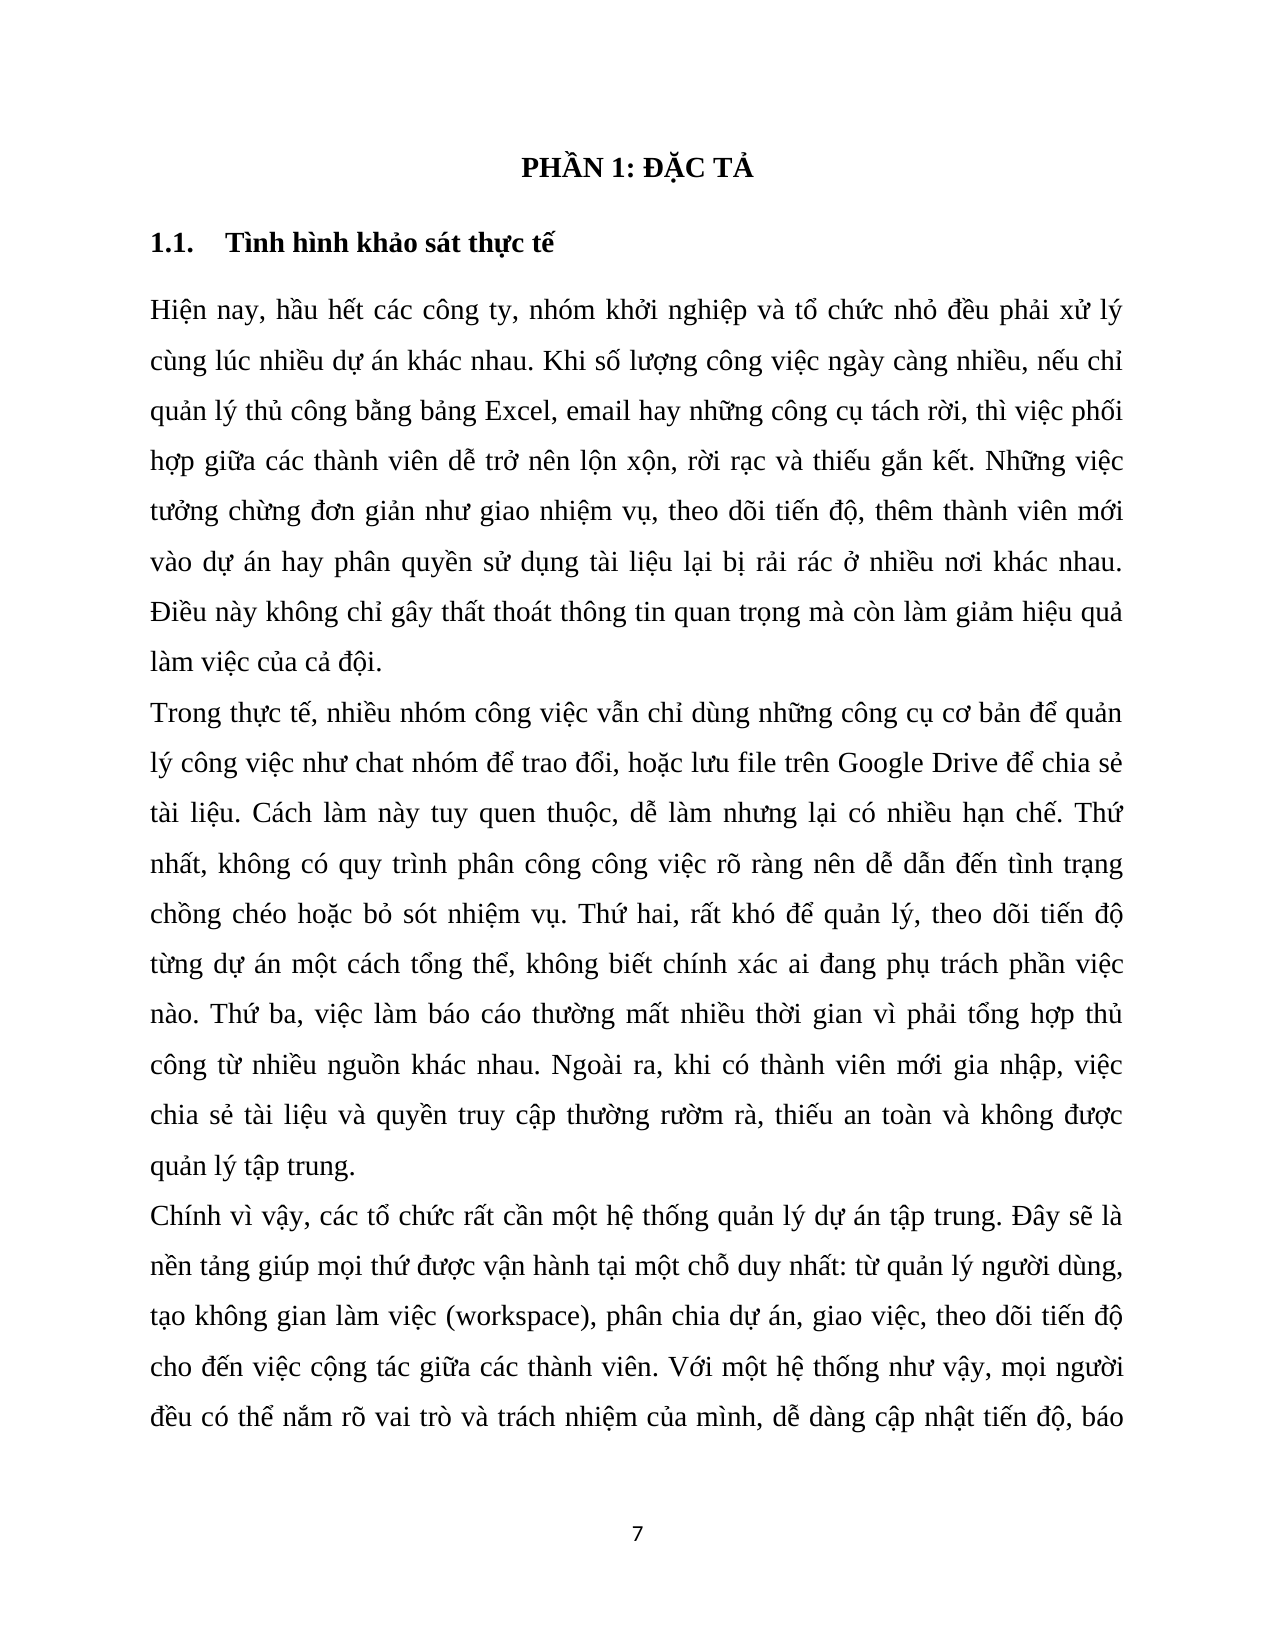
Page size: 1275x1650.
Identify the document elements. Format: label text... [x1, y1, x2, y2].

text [150, 1198, 1125, 1433]
text Trong thực tế, nhiều nhóm công việc vẫn chỉ dùng những công cụ cơ bản để quản lý công việc như chat nhóm để trao đổi, hoặc lưu file trên Google Drive để chia sẻ tài liệu. Cách làm này tuy quen thuộc, dễ làm nhưng lại có nhiều hạn chế. Thứ nhất, không có quy trình phân công công việc rõ ràng nên dễ dẫn đến tình trạng chồng chéo hoặc bỏ sót nhiệm vụ. Thứ hai, rất khó để quản lý, theo dõi tiến độ từng dự án một cách tổng thể, không biết chính xác ai đang phụ trách phần việc nào. Thứ ba, việc làm báo cáo thường mất nhiều thời gian vì phải tổng hợp thủ công từ nhiều nguồn khác nhau. Ngoài ra, khi có thành viên mới gia nhập, việc chia sẻ tài liệu và quyền truy cập thường rườm rà, thiếu an toàn và không được quản lý tập trung. [150, 695, 1125, 1181]
list Tình hình khảo sát thực tế [150, 225, 1125, 259]
text Hiện nay, hầu hết các công ty, nhóm khởi nghiệp và tổ chức nhỏ đều phải xử lý cùng lúc nhiều dự án khác nhau. Khi số lượng công việc ngày càng nhiều, nếu chỉ quản lý thủ công bằng bảng Excel, email hay những công cụ tách rời, thì việc phối hợp giữa các thành viên dễ trở nên lộn xộn, rời rạc và thiếu gắn kết. Những việc tưởng chừng đơn giản như giao nhiệm vụ, theo dõi tiến độ, thêm thành viên mới vào dự án hay phân quyền sử dụng tài liệu lại bị rải rác ở nhiều nơi khác nhau. Điều này không chỉ gây thất thoát thông tin quan trọng mà còn làm giảm hiệu quả làm việc của cả đội. [150, 292, 1125, 678]
subtitle PHẦN 1: ĐẶC TẢ [150, 150, 1125, 183]
